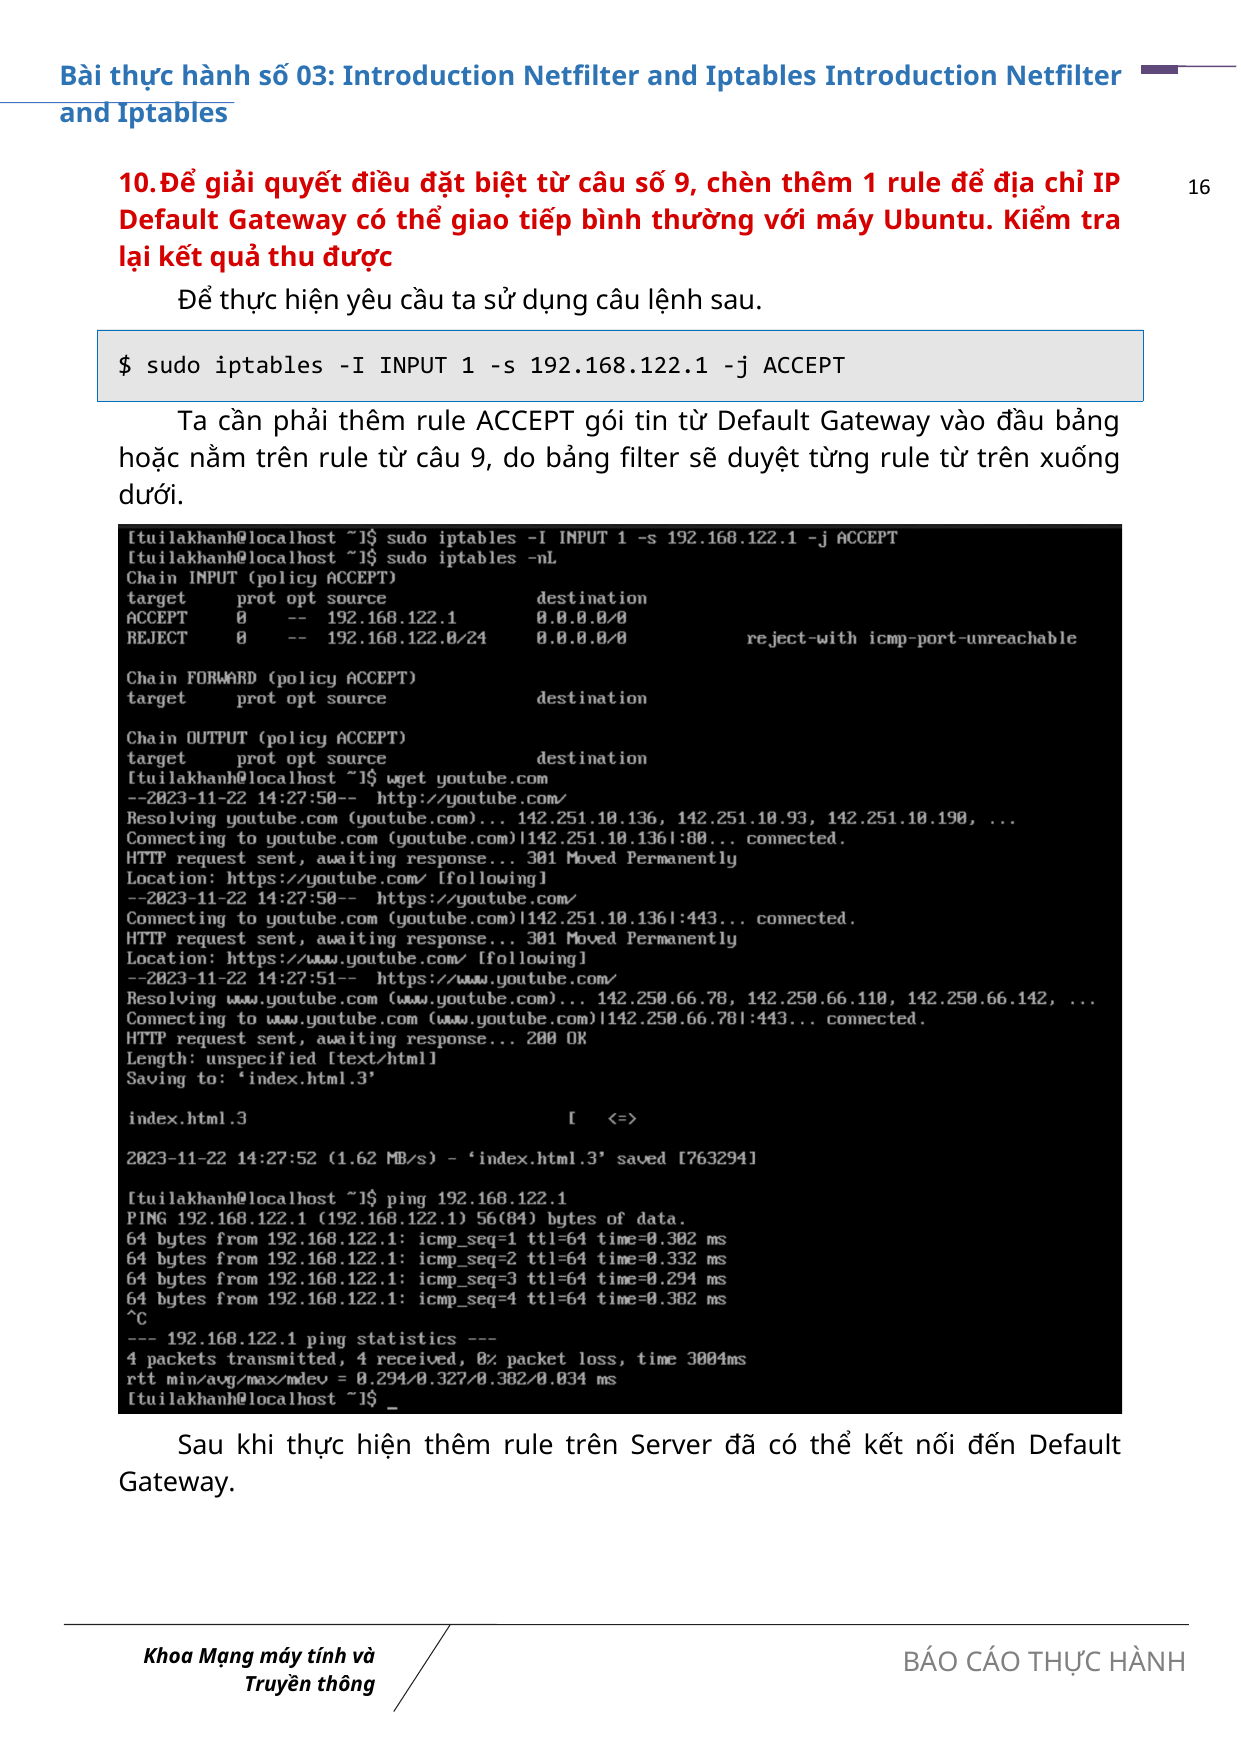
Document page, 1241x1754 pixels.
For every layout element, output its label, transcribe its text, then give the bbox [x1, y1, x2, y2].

subtitle Để giải quyết điều đặt biệt từ câu số 9, chèn thêm 1 rule để địa chỉ IP Default Gateway có thể giao tiếp bình thường với máy Ubuntu. Kiểm tra lại kết quả thu được [118, 163, 1122, 274]
text Ta cần phải thêm rule ACCEPT gói tin từ Default Gateway vào đầu bảng hoặc nằm trên rule từ câu 9, do bảng filter sẽ duyệt từng rule từ trên xuống dưới. [118, 402, 1122, 512]
text $ sudo iptables -I INPUT 1 -s 192.168.122.1 -j ACCEPT [98, 331, 1143, 401]
text Sau khi thực hiện thêm rule trên Server đã có thể kết nối đến Default Gateway. [118, 1426, 1122, 1499]
picture [118, 524, 1123, 1414]
text Để thực hiện yêu cầu ta sử dụng câu lệnh sau. [118, 280, 1122, 317]
